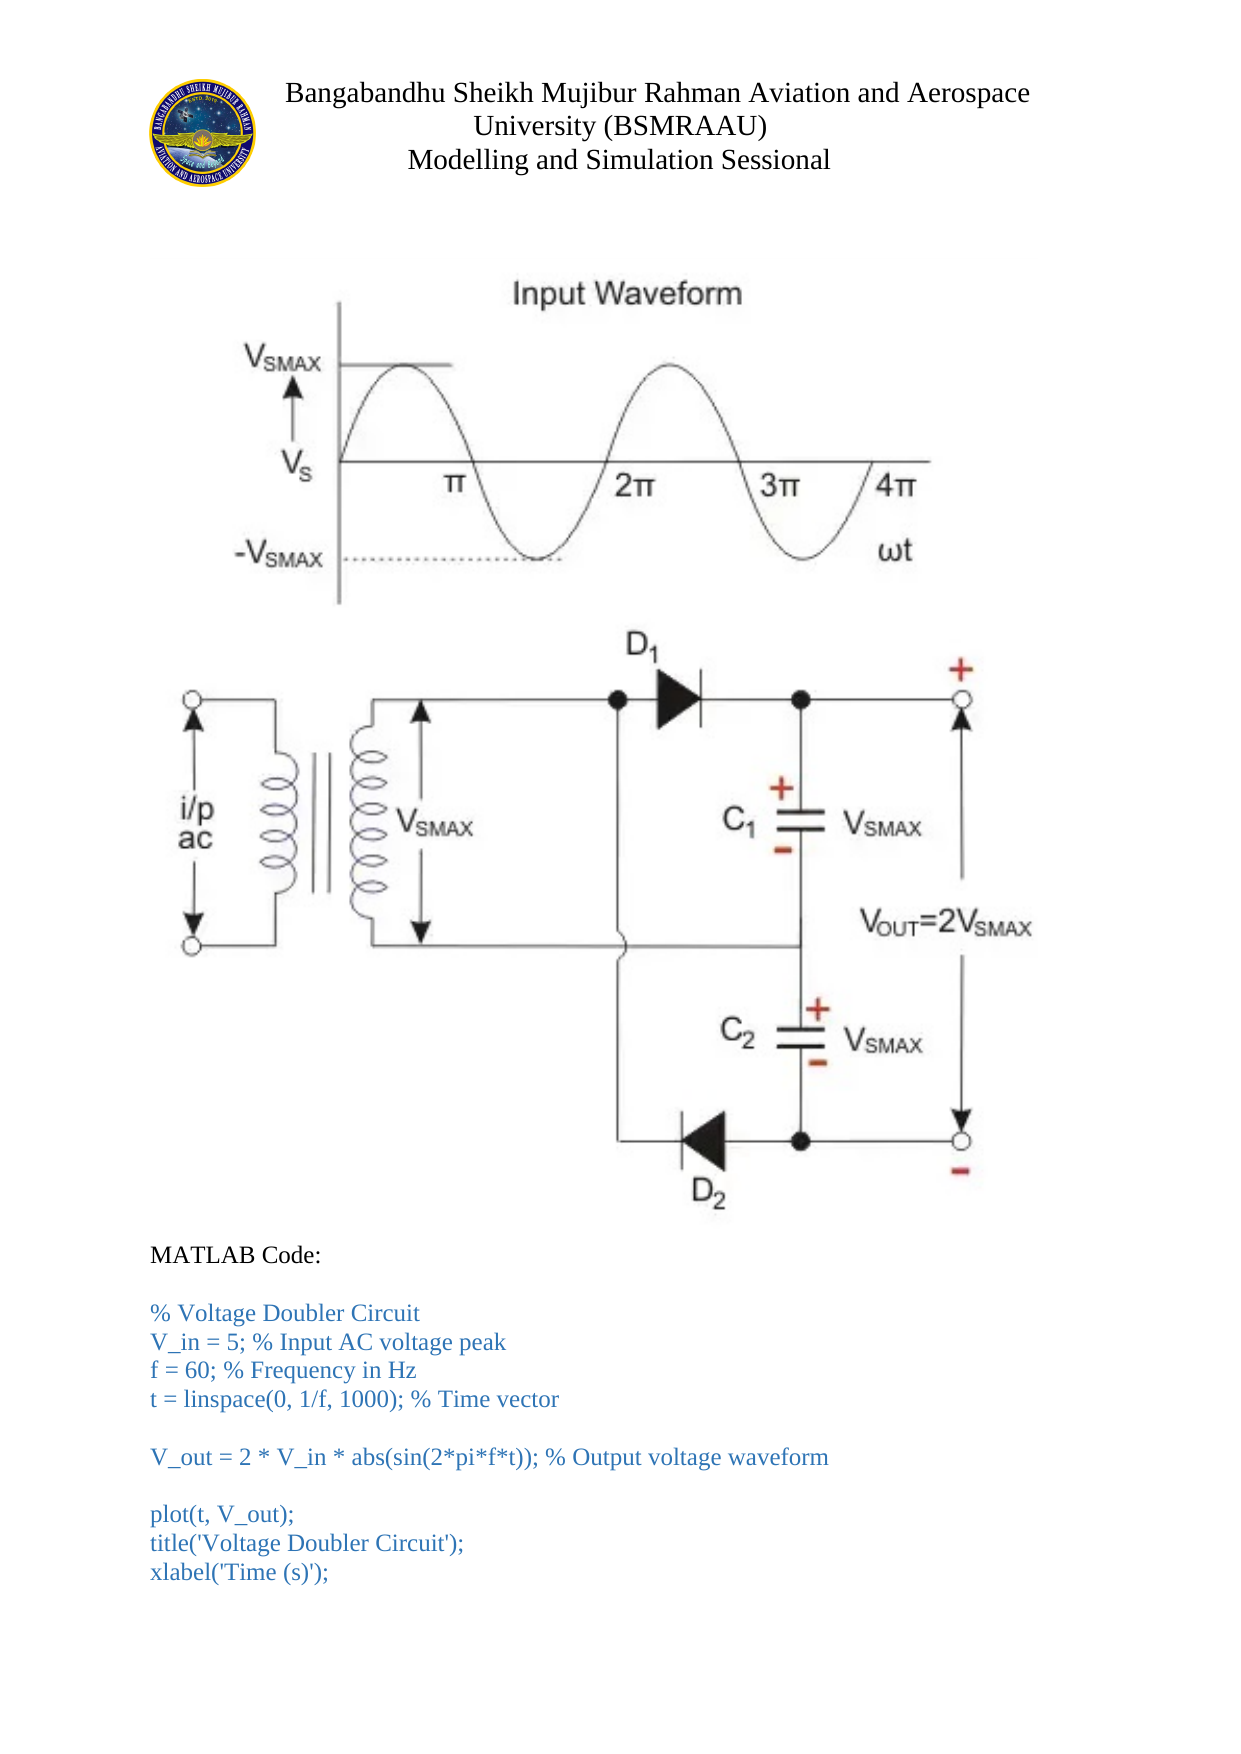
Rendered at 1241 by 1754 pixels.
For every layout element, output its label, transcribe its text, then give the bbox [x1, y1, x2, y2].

text f = 60; % Frequency in Hz [150, 1355, 1090, 1384]
text title('Voltage Doubler Circuit'); [150, 1528, 1090, 1557]
text MATLAB Code: [150, 1240, 1090, 1269]
picture [150, 257, 1038, 1241]
text % Voltage Doubler Circuit [150, 1298, 1090, 1327]
text V_out = 2 * V_in * abs(sin(2*pi*f*t)); % Output voltage waveform [150, 1442, 1090, 1470]
text V_in = 5; % Input AC voltage peak [150, 1327, 1090, 1355]
text t = linspace(0, 1/f, 1000); % Time vector [150, 1384, 1090, 1413]
text xlabel('Time (s)'); [150, 1557, 1090, 1585]
text plot(t, V_out); [150, 1499, 1090, 1528]
picture [149, 79, 256, 187]
